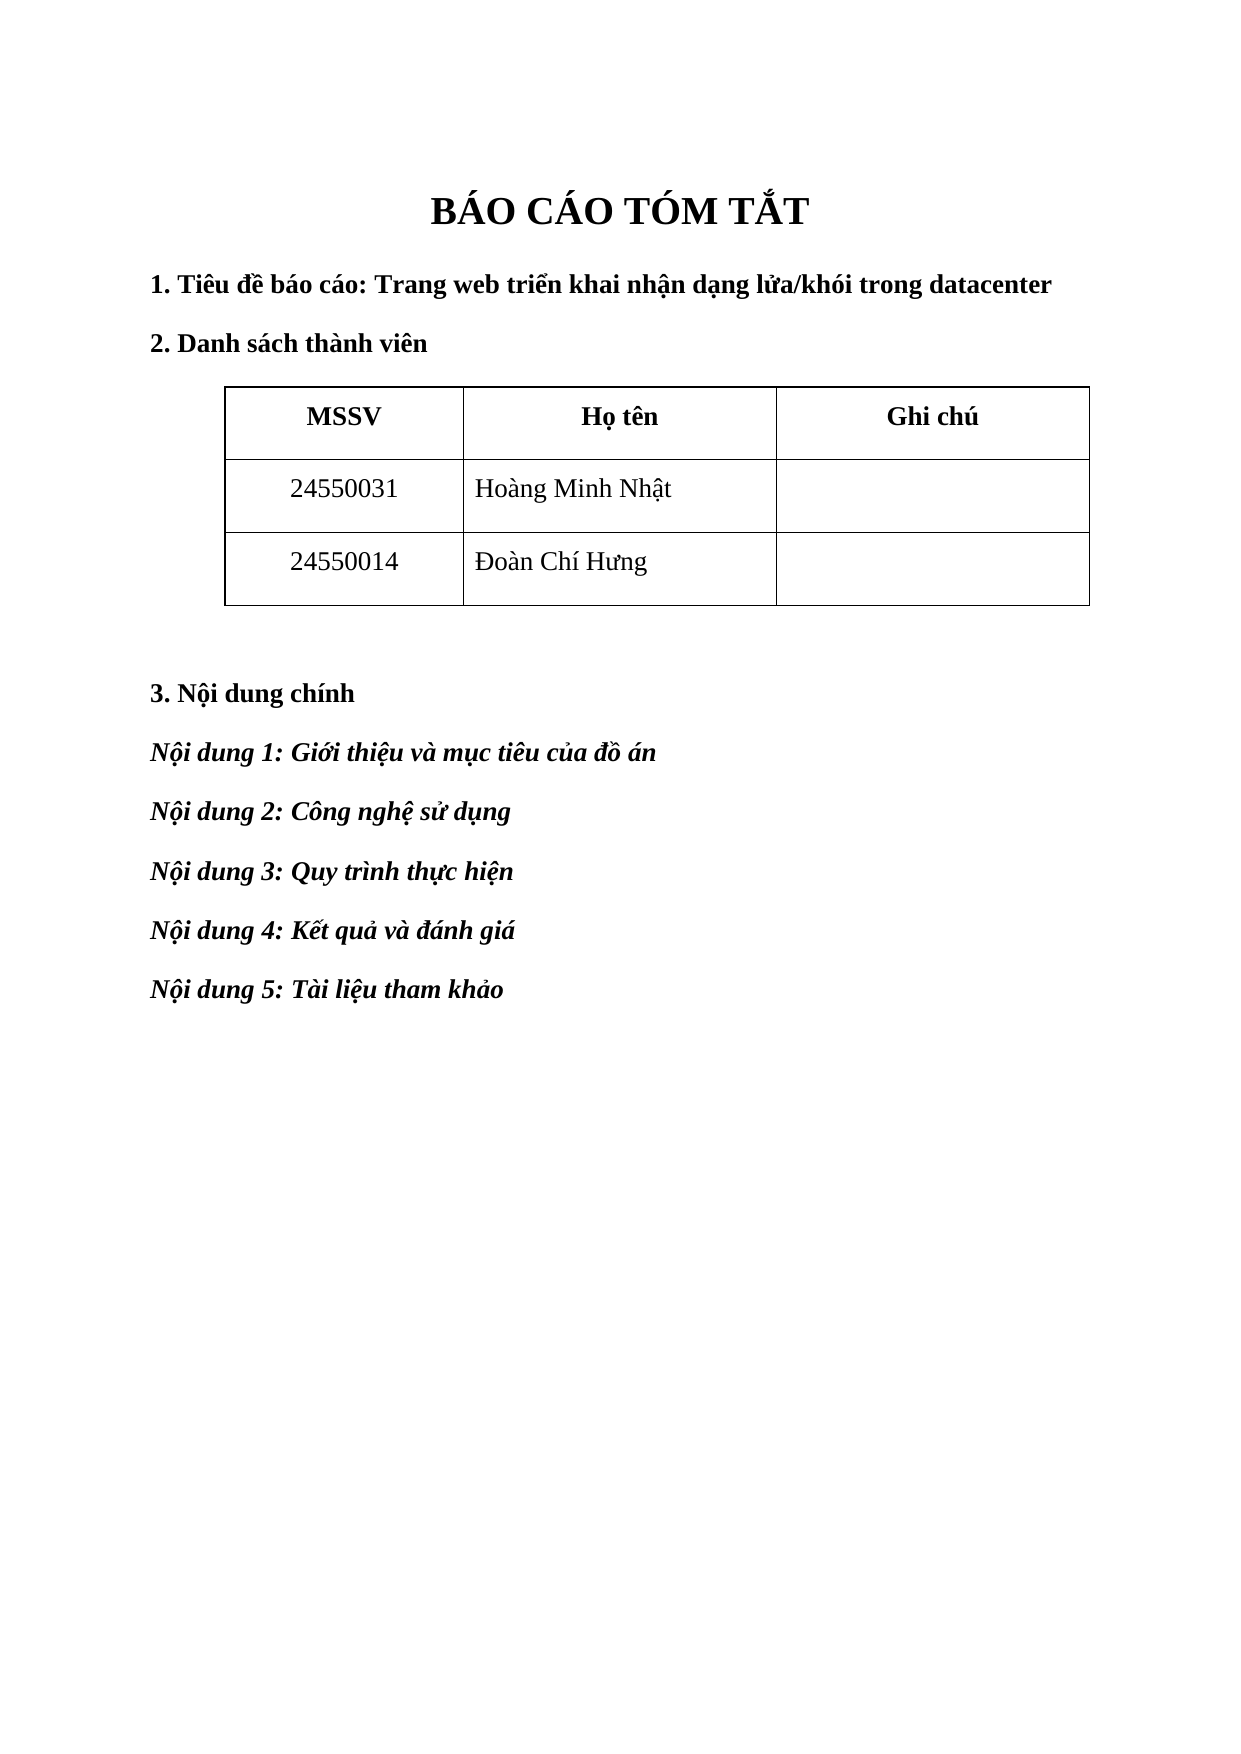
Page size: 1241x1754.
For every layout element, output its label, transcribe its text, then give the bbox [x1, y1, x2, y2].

text Nội dung 5: Tài liệu tham khảo [150, 973, 1090, 1004]
text 1. Tiêu đề báo cáo: Trang web triển khai nhận dạng lửa/khói trong datacenter [150, 268, 1090, 299]
text BÁO CÁO TÓM TẮT [150, 187, 1090, 233]
table_header Họ tên [464, 388, 776, 459]
text Nội dung 3: Quy trình thực hiện [150, 855, 1090, 886]
table_cell [777, 460, 1089, 532]
text 3. Nội dung chính [150, 677, 1090, 708]
table_cell Hoàng Minh Nhật [464, 460, 776, 532]
text Nội dung 4: Kết quả và đánh giá [150, 914, 1090, 945]
table_cell Đoàn Chí Hưng [464, 533, 776, 604]
table_header MSSV [226, 388, 463, 459]
text 2. Danh sách thành viên [150, 327, 1090, 358]
table_header Ghi chú [777, 388, 1089, 459]
table_cell [777, 533, 1089, 604]
table_cell 24550014 [226, 533, 463, 604]
text Nội dung 2: Công nghệ sử dụng [150, 796, 1090, 827]
text Nội dung 1: Giới thiệu và mục tiêu của đồ án [150, 736, 1090, 767]
table_cell 24550031 [226, 460, 463, 532]
